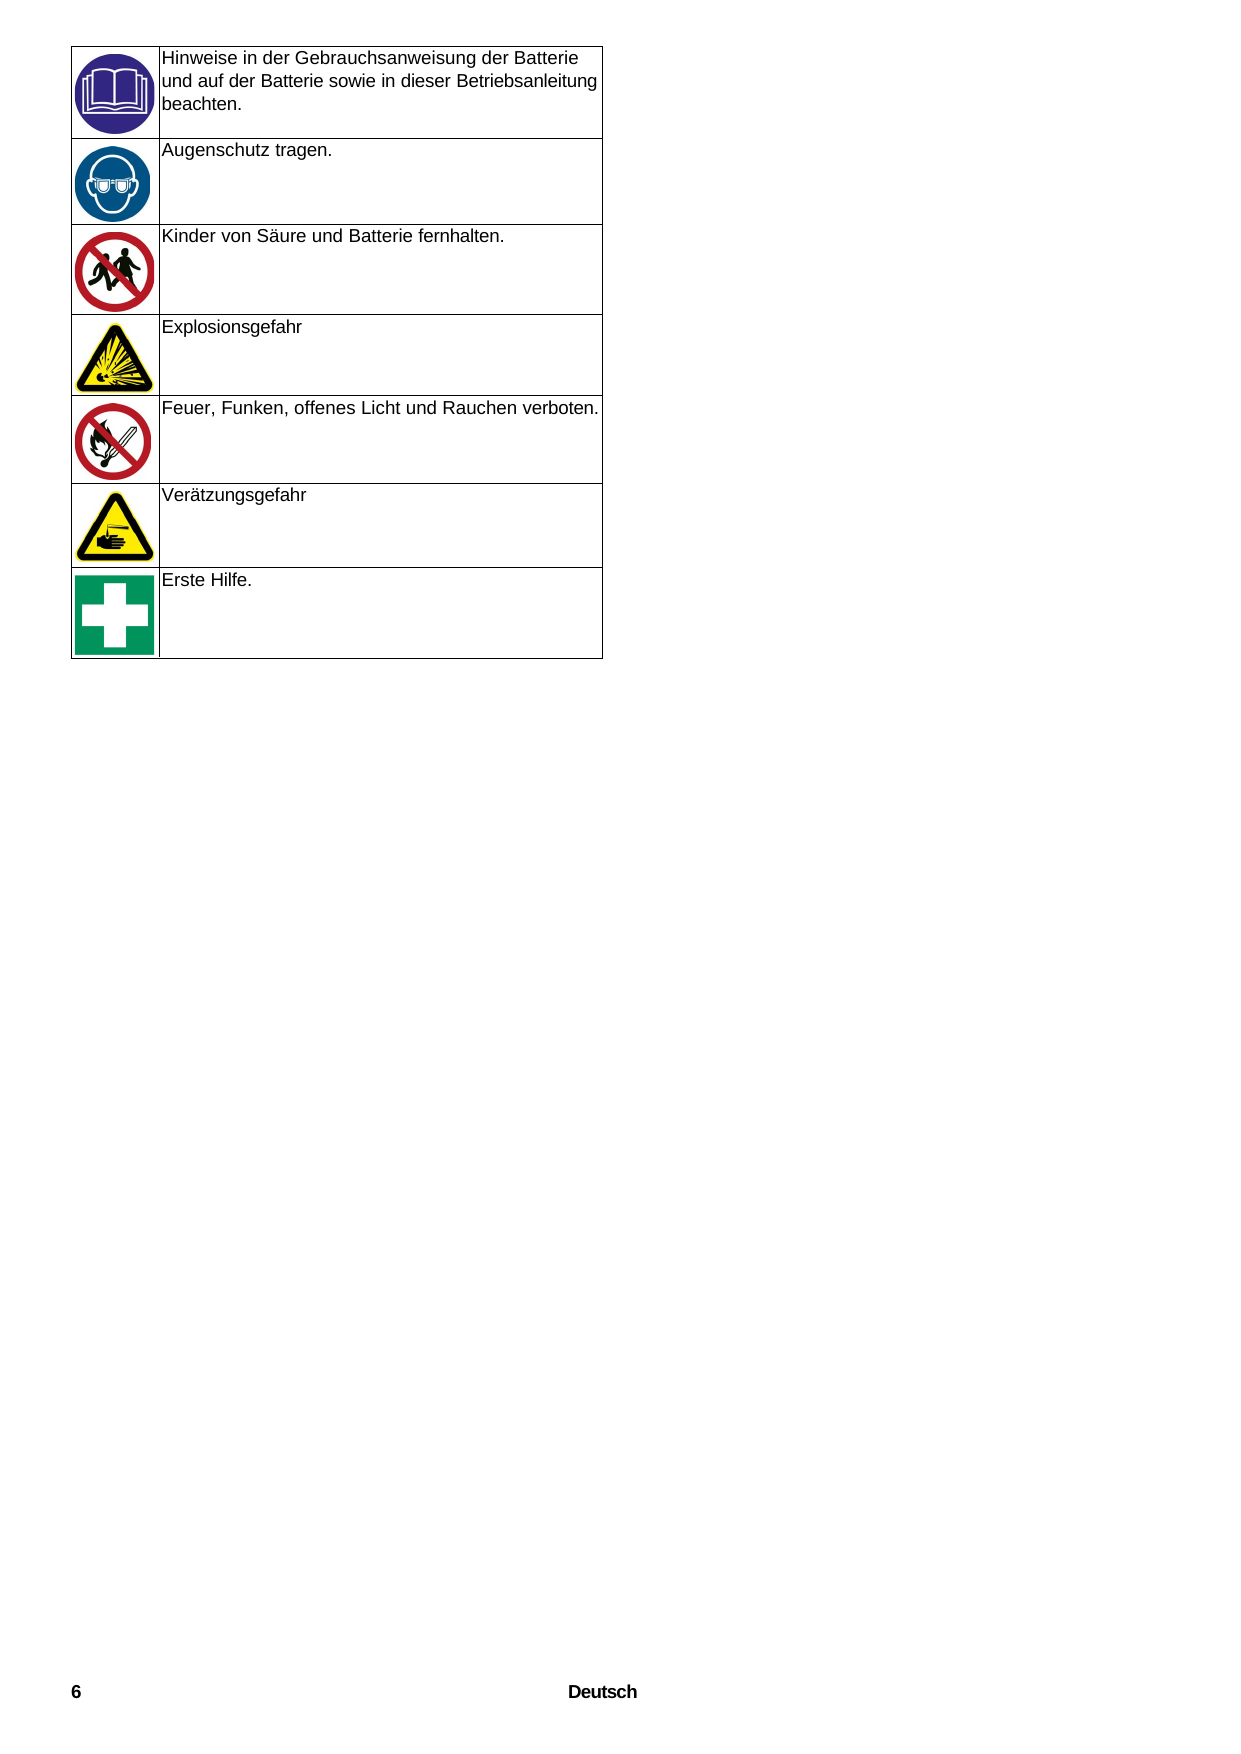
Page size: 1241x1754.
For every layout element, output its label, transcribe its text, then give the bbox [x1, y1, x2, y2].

picture [74, 322, 154, 393]
table_cell Augenschutz tragen. [160, 139, 602, 224]
table_cell Kinder von Säure und Batterie fernhalten. [160, 225, 602, 314]
table_cell [72, 484, 159, 567]
table_cell [72, 225, 159, 314]
table_cell [72, 315, 159, 395]
picture [74, 491, 155, 562]
picture [74, 146, 150, 222]
table_cell [72, 568, 159, 657]
table_cell [72, 139, 159, 224]
table_cell Explosionsgefahr [160, 315, 602, 395]
picture [74, 54, 155, 134]
table_cell Feuer, Funken, offenes Licht und Rauchen verboten. [160, 396, 602, 483]
picture [74, 575, 155, 655]
table_cell Erste Hilfe. [160, 568, 602, 657]
picture [74, 232, 155, 312]
table_header Hinweise in der Gebrauchsanweisung der Batterie und auf der Batterie sowie in dieser Betriebsanleitung beachten. [160, 47, 602, 138]
table_cell Verätzungsgefahr [160, 484, 602, 567]
table_header [72, 47, 159, 138]
table_cell [72, 396, 159, 483]
picture [74, 403, 151, 480]
